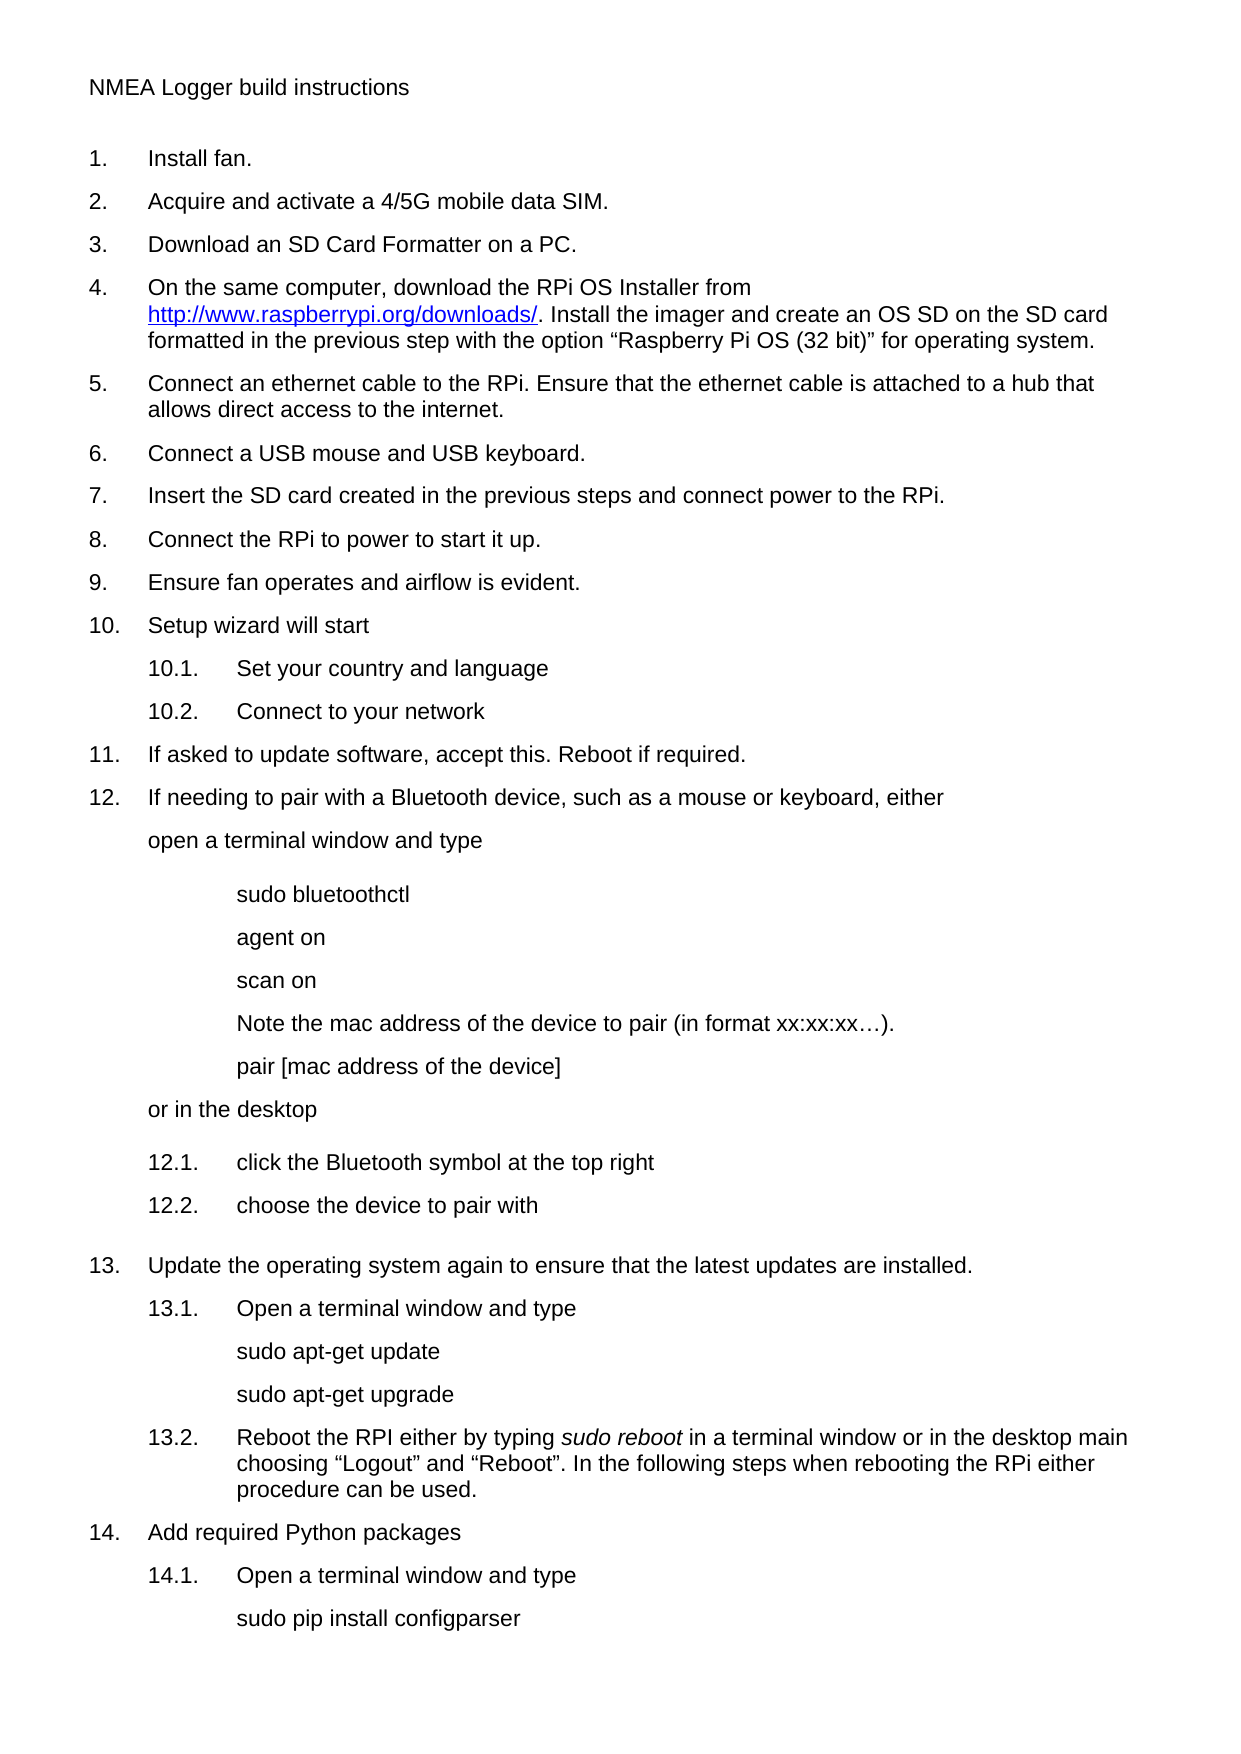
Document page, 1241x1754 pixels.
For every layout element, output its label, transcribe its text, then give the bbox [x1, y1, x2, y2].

list Setup wizard will start [89, 612, 1152, 638]
list Ensure fan operates and airflow is evident. [89, 568, 1152, 595]
list If asked to update software, accept this. Reboot if required. [89, 741, 1152, 767]
list Open a terminal window and type [148, 1294, 1152, 1321]
list Install fan. [89, 145, 1152, 172]
list choose the device to pair with [148, 1192, 1152, 1218]
list Add required Python packages [89, 1519, 1152, 1546]
list If needing to pair with a Bluetooth device, such as a mouse or keyboard, either [89, 784, 1152, 810]
text pair [mac address of the device] [236, 1053, 1152, 1079]
list On the same computer, download the RPi OS Installer from http://www.raspberrypi.org/downloads/. Install the imager and create an OS SD on the SD card formatted in the previous step with the option “Raspberry Pi OS (32 bit)” for operating system. [89, 274, 1152, 353]
text sudo pip install configparser [236, 1605, 1152, 1632]
text sudo bluetoothctl [236, 881, 1152, 907]
list Open a terminal window and type [148, 1562, 1152, 1589]
list Connect a USB mouse and USB keyboard. [89, 439, 1152, 466]
list Download an SD Card Formatter on a PC. [89, 231, 1152, 258]
list Acquire and activate a 4/5G mobile data SIM. [89, 188, 1152, 215]
text Note the mac address of the device to pair (in format xx:xx:xx…). [236, 1010, 1152, 1036]
text or in the desktop [148, 1096, 1152, 1122]
list Insert the SD card created in the previous steps and connect power to the RPi. [89, 482, 1152, 509]
title NMEA Logger build instructions [89, 74, 1152, 100]
list Set your country and language [148, 654, 1152, 681]
text scan on [236, 967, 1152, 993]
text sudo apt-get update [236, 1338, 1152, 1364]
list click the Bluetooth symbol at the top right [148, 1149, 1152, 1175]
text sudo apt-get upgrade [236, 1381, 1152, 1407]
text agent on [236, 924, 1152, 950]
text open a terminal window and type [148, 827, 1152, 881]
list Update the operating system again to ensure that the latest updates are installed. [89, 1252, 1152, 1278]
list Connect an ethernet cable to the RPi. Ensure that the ethernet cable is attached to a hub that allows direct access to the internet. [89, 370, 1152, 423]
list Reboot the RPI either by typing sudo reboot in a terminal window or in the desktop main choosing “Logout” and “Reboot”. In the following steps when rebooting the RPi either procedure can be used. [148, 1424, 1152, 1503]
list Connect the RPi to power to start it up. [89, 526, 1152, 552]
list Connect to your network [148, 698, 1152, 724]
